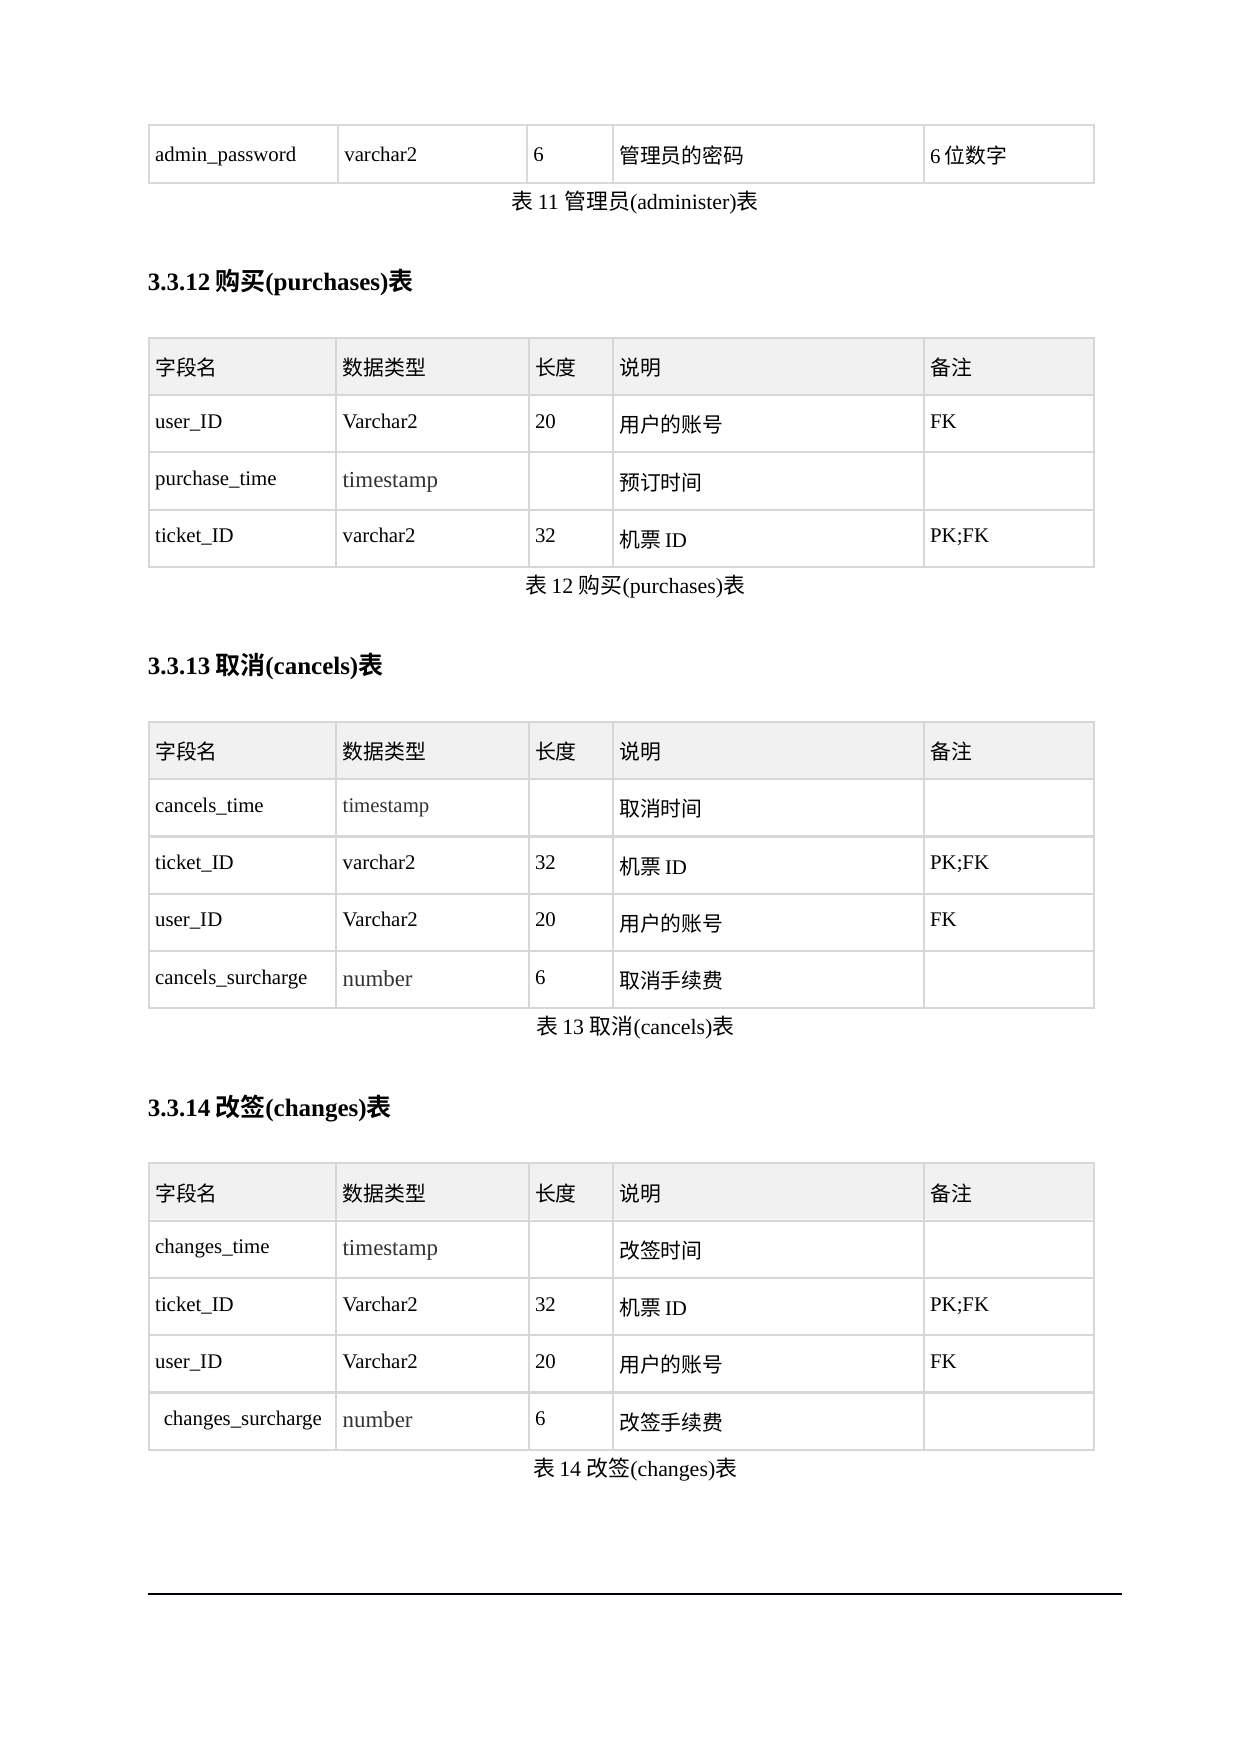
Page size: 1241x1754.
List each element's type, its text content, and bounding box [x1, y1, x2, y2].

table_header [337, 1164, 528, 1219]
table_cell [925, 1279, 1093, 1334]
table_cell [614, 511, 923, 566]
subtitle 3.3.14改签(changes)表 [148, 1087, 1122, 1123]
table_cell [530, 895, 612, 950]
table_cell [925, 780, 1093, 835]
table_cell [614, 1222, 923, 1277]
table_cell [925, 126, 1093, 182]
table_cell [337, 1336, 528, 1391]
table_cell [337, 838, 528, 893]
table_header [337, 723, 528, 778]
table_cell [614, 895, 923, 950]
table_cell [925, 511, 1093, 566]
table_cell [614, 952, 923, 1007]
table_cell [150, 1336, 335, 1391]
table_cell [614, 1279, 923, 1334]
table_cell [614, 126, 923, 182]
subtitle 3.3.13取消(cancels)表 [148, 646, 1122, 682]
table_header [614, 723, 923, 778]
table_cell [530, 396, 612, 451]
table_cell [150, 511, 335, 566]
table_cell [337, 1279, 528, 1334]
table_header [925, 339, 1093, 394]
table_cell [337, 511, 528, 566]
text 表11 管理员(administer)表 [148, 184, 1122, 215]
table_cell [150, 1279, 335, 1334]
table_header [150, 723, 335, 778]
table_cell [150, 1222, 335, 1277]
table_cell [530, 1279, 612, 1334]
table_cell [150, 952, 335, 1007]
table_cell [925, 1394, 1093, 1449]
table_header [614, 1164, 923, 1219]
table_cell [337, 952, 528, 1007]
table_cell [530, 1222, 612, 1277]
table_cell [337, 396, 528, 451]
subtitle 3.3.12购买(purchases)表 [148, 261, 1122, 298]
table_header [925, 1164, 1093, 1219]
text 表13 取消(cancels)表 [148, 1009, 1122, 1041]
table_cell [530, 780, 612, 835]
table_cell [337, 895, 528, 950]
text 表12 购买(purchases)表 [148, 568, 1122, 599]
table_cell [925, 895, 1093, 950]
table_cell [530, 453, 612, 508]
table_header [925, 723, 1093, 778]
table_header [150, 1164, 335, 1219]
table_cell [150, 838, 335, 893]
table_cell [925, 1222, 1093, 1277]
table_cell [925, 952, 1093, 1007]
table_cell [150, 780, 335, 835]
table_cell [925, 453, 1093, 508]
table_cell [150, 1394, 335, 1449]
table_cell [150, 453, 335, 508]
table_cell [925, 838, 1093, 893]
text 表14 改签(changes)表 [148, 1451, 1122, 1482]
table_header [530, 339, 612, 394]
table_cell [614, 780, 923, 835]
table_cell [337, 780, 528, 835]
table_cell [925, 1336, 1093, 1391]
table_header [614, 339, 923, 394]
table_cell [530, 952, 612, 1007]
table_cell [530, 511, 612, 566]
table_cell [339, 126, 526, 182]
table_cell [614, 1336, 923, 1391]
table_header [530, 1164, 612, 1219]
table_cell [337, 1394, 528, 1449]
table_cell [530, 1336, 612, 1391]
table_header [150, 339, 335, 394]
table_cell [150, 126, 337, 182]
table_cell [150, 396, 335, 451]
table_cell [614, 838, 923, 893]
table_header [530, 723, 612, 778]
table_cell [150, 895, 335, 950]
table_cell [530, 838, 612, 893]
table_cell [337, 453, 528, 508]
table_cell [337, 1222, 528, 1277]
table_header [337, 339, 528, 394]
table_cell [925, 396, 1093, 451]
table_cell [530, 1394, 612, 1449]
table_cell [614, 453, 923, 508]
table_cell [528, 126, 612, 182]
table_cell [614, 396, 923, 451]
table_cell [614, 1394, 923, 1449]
